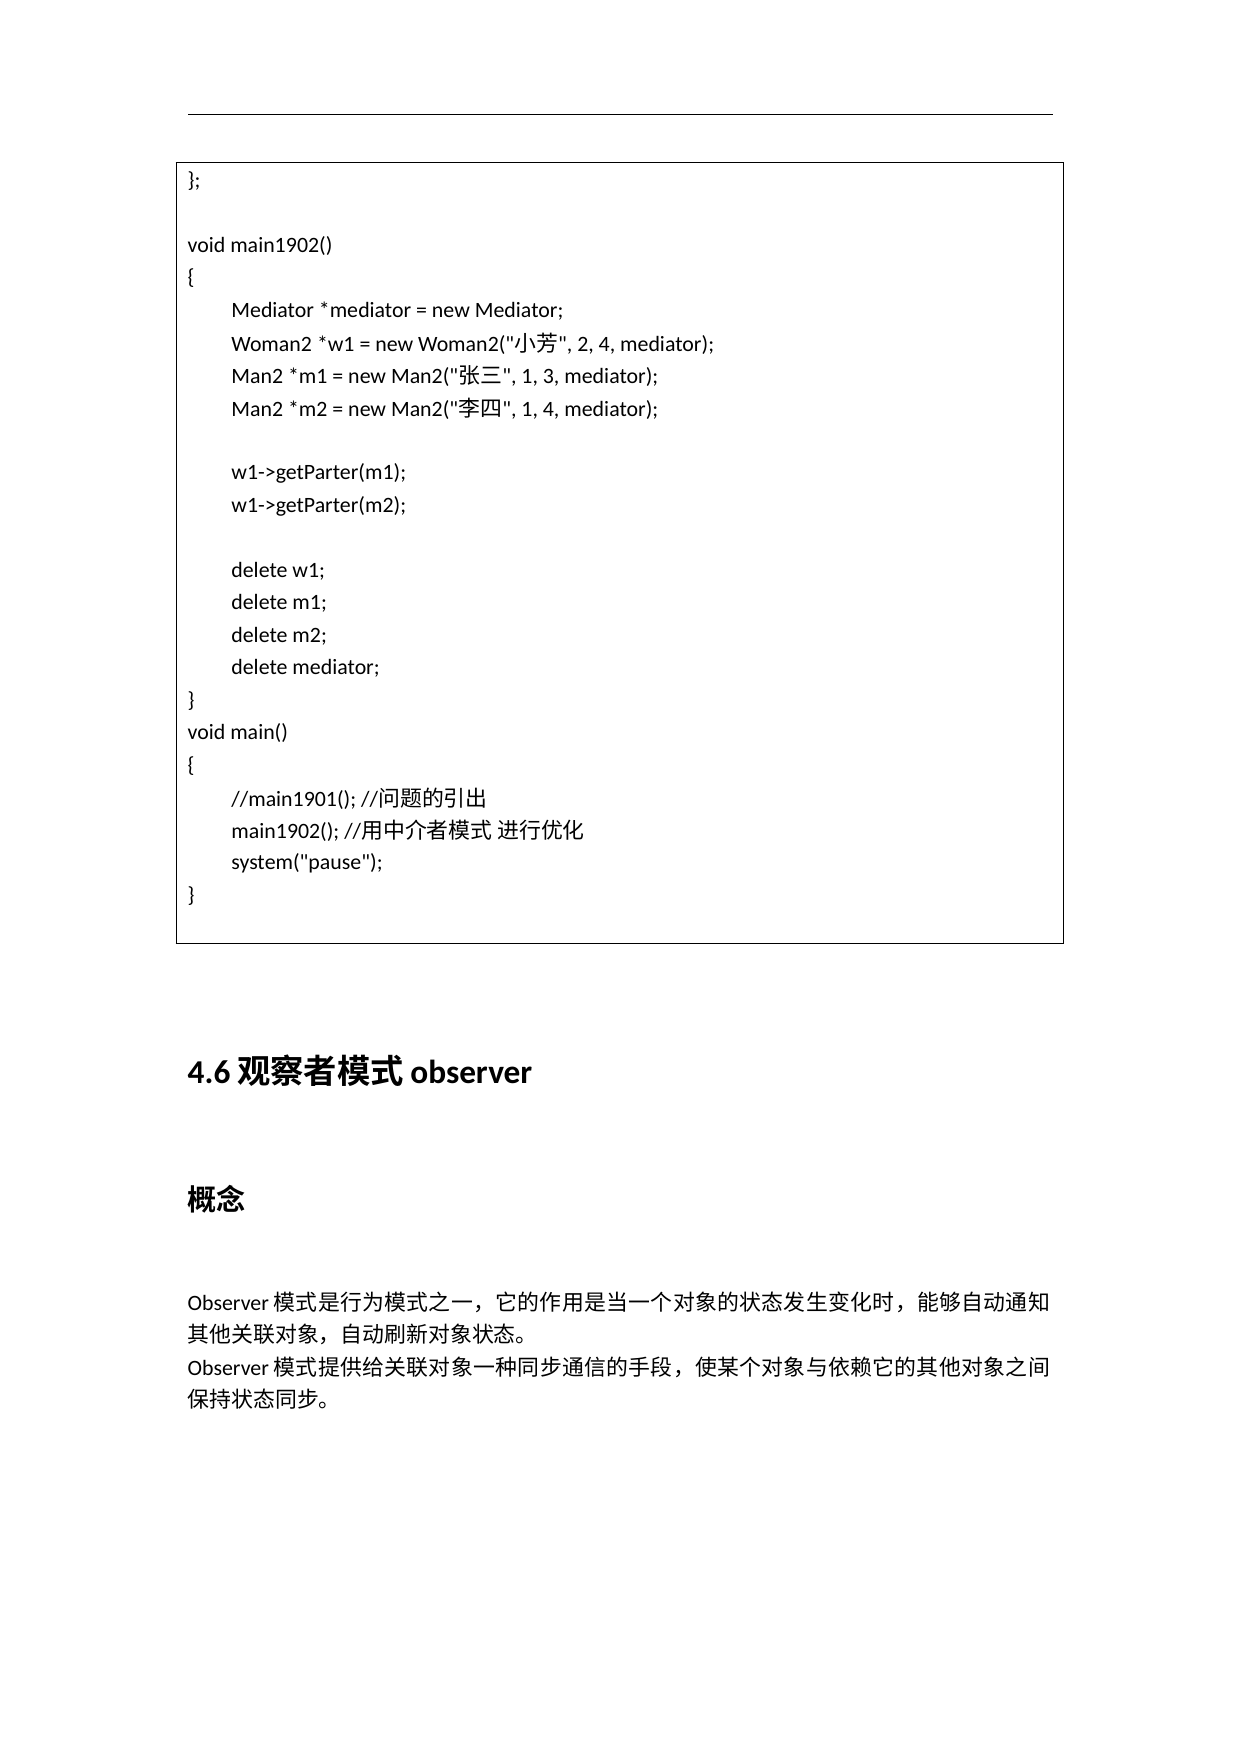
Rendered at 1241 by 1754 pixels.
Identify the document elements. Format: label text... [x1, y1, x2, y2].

subtitle 概念 [187, 1165, 1053, 1230]
subtitle 4.6观察者模式observer [187, 1036, 1053, 1101]
text Observer模式是行为模式之一，它的作用是当一个对象的状态发生变化时，能够自动通知其他关联对象，自动刷新对象状态。 [187, 1284, 1053, 1349]
text Observer模式提供给关联对象一种同步通信的手段，使某个对象与依赖它的其他对象之间保持状态同步。 [187, 1349, 1053, 1414]
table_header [177, 163, 1063, 943]
